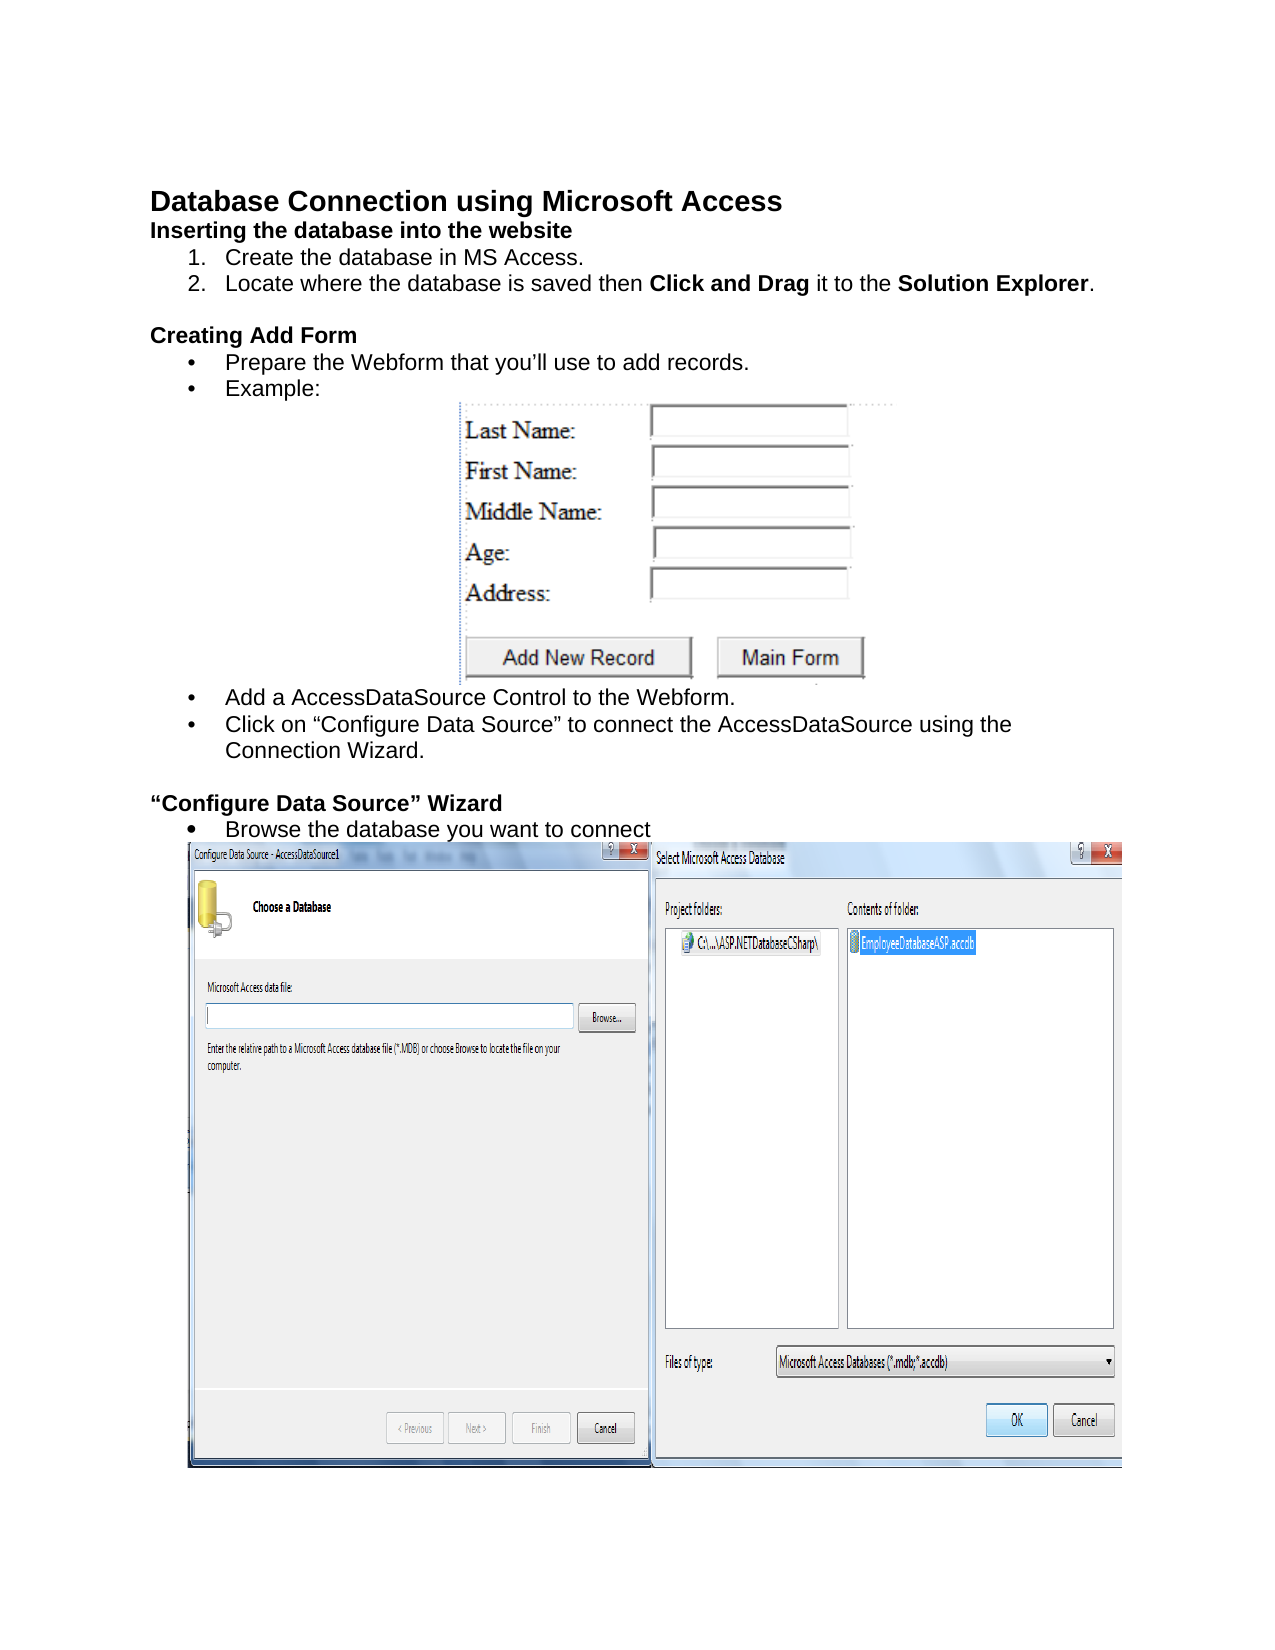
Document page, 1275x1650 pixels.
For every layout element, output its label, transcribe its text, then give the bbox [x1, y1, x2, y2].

picture [187, 842, 1122, 1468]
list Browse the database you want to connect [187, 816, 1125, 842]
text Database Connection using Microsoft Access [150, 183, 1125, 217]
picture [453, 401, 897, 685]
list Example: [187, 375, 1125, 402]
list Prepare the Webform that you’ll use to add records. [187, 349, 1125, 375]
text “Configure Data Source” Wizard [150, 789, 1125, 816]
list Click on “Configure Data Source” to connect the AccessDataSource using the Connection Wizard. [187, 711, 1125, 763]
list Add a AccessDataSource Control to the Webform. [187, 684, 1125, 711]
text Creating Add Form [150, 322, 1125, 349]
text Inserting the database into the website [150, 217, 1125, 243]
list Locate where the database is saved then Click and Drag it to the Solution Explorer. [187, 270, 1125, 296]
list Create the database in MS Access. [187, 243, 1125, 270]
